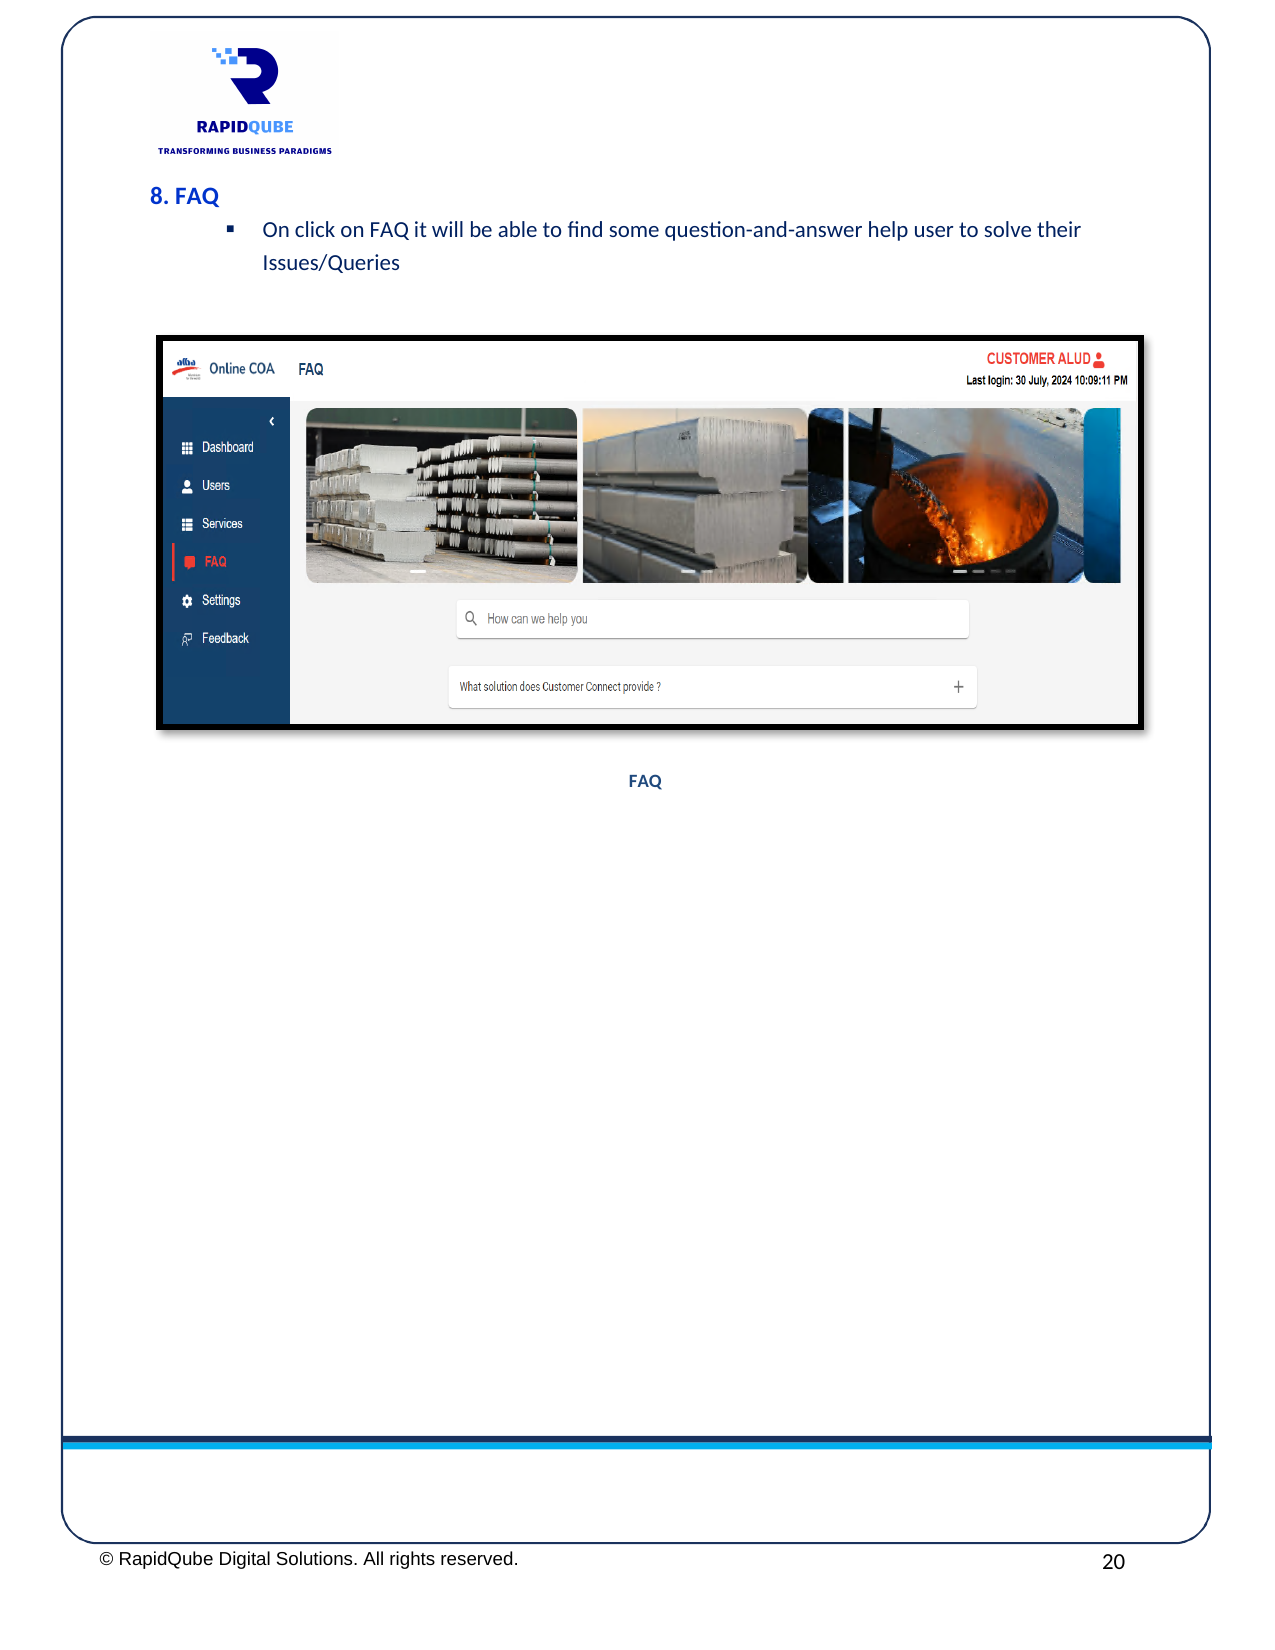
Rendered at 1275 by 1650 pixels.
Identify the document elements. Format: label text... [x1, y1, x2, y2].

subtitle 8. FAQ [150, 180, 1125, 211]
text FAQ [150, 770, 1125, 793]
list On click on FAQ it will be able to find some question-and-answer help user to solve their Issues/Queries [225, 215, 1125, 276]
picture [163, 341, 1138, 724]
picture [150, 31, 339, 160]
